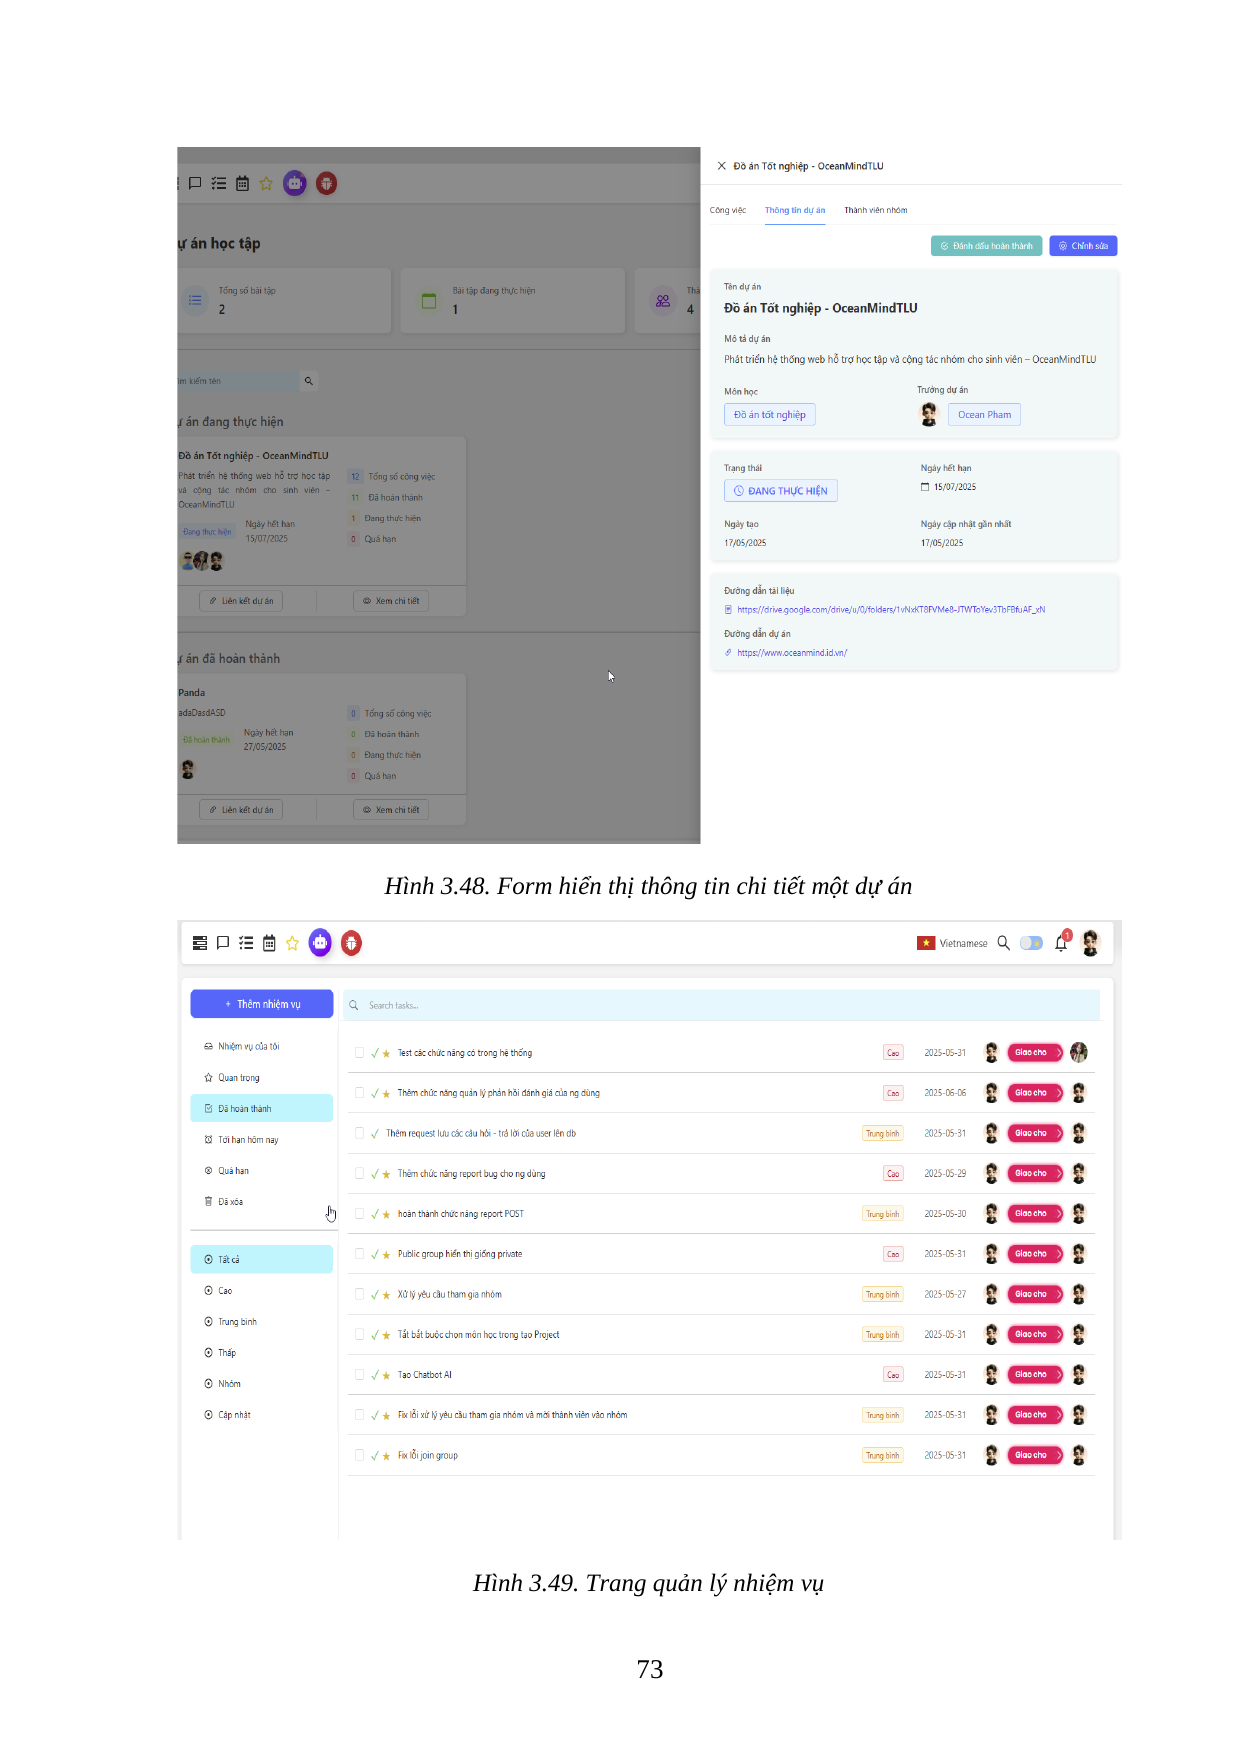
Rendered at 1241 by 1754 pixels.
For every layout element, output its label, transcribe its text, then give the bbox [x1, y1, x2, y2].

picture [177, 920, 1122, 1540]
picture [177, 147, 1122, 844]
